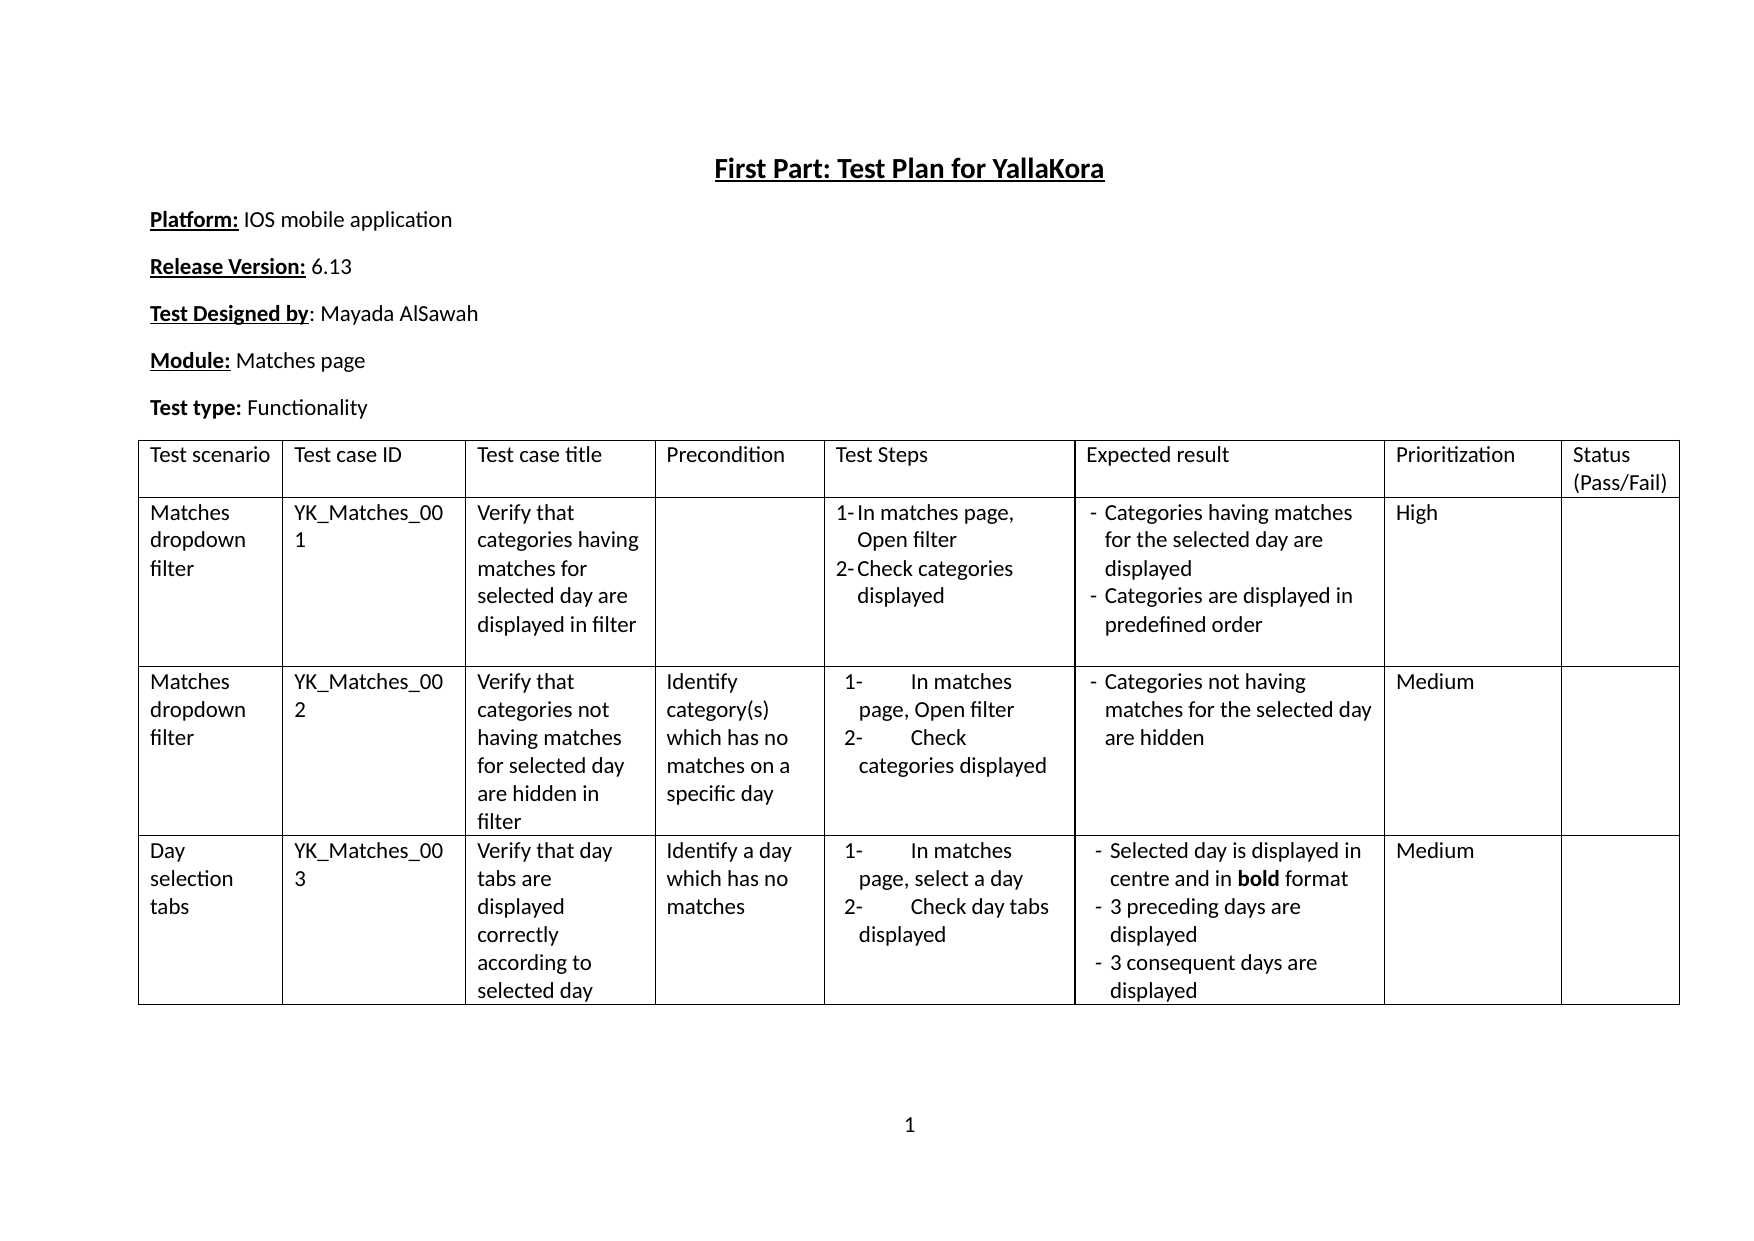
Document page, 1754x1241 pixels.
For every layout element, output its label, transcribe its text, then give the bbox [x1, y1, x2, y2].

table_cell Medium [1385, 836, 1561, 1004]
table_cell High [1385, 498, 1561, 666]
table_header Test scenario [139, 441, 282, 497]
table_cell In matches page, select a day Check day tabs displayed [825, 836, 1074, 1004]
table_cell In matches page, Open filter Check categories displayed [825, 498, 1074, 666]
table_cell Categories not having matches for the selected day are hidden [1076, 667, 1384, 835]
table_cell Identify category(s) which has no matches on a specific day [656, 667, 824, 835]
table_cell Medium [1385, 667, 1561, 835]
table_cell Verify that categories having matches for selected day are displayed in filter [466, 498, 655, 666]
table_cell [656, 498, 824, 666]
text Test type: Functionality [150, 393, 1668, 421]
text Platform: IOS mobile application [150, 205, 1668, 233]
table_cell Identify a day which has no matches [656, 836, 824, 1004]
text Release Version: 6.13 [150, 252, 1668, 280]
text Test Designed by: Mayada AlSawah [150, 299, 1736, 327]
table_cell Verify that day tabs are displayed correctly according to selected day [466, 836, 655, 1004]
table_header Expected result [1076, 441, 1384, 497]
table_header Test case title [466, 441, 655, 497]
table_cell In matches page, Open filter Check categories displayed [825, 667, 1074, 835]
table_cell Day selection tabs [139, 836, 282, 1004]
table_header Status (Pass/Fail) [1562, 441, 1679, 497]
table_cell YK_Matches_002 [283, 667, 465, 835]
table_header Precondition [656, 441, 824, 497]
table_cell Categories having matches for the selected day are displayed Categories are displayed in predefined order [1076, 498, 1384, 666]
table_cell [1562, 498, 1679, 666]
table_header Test Steps [825, 441, 1074, 497]
table_cell [1562, 836, 1679, 1004]
table_cell [1562, 667, 1679, 835]
table_header Prioritization [1385, 441, 1561, 497]
table_cell Selected day is displayed in centre and in bold format 3 preceding days are displayed 3 consequent days are displayed [1076, 836, 1384, 1004]
table_cell Matches dropdown filter [139, 498, 282, 666]
table_header Test case ID [283, 441, 465, 497]
table_cell YK_Matches_001 [283, 498, 465, 666]
text First Part: Test Plan for YallaKora [150, 150, 1668, 186]
table_cell YK_Matches_003 [283, 836, 465, 1004]
table_cell Verify that categories not having matches for selected day are hidden in filter [466, 667, 655, 835]
text Module: Matches page [150, 346, 1668, 374]
table_cell Matches dropdown filter [139, 667, 282, 835]
